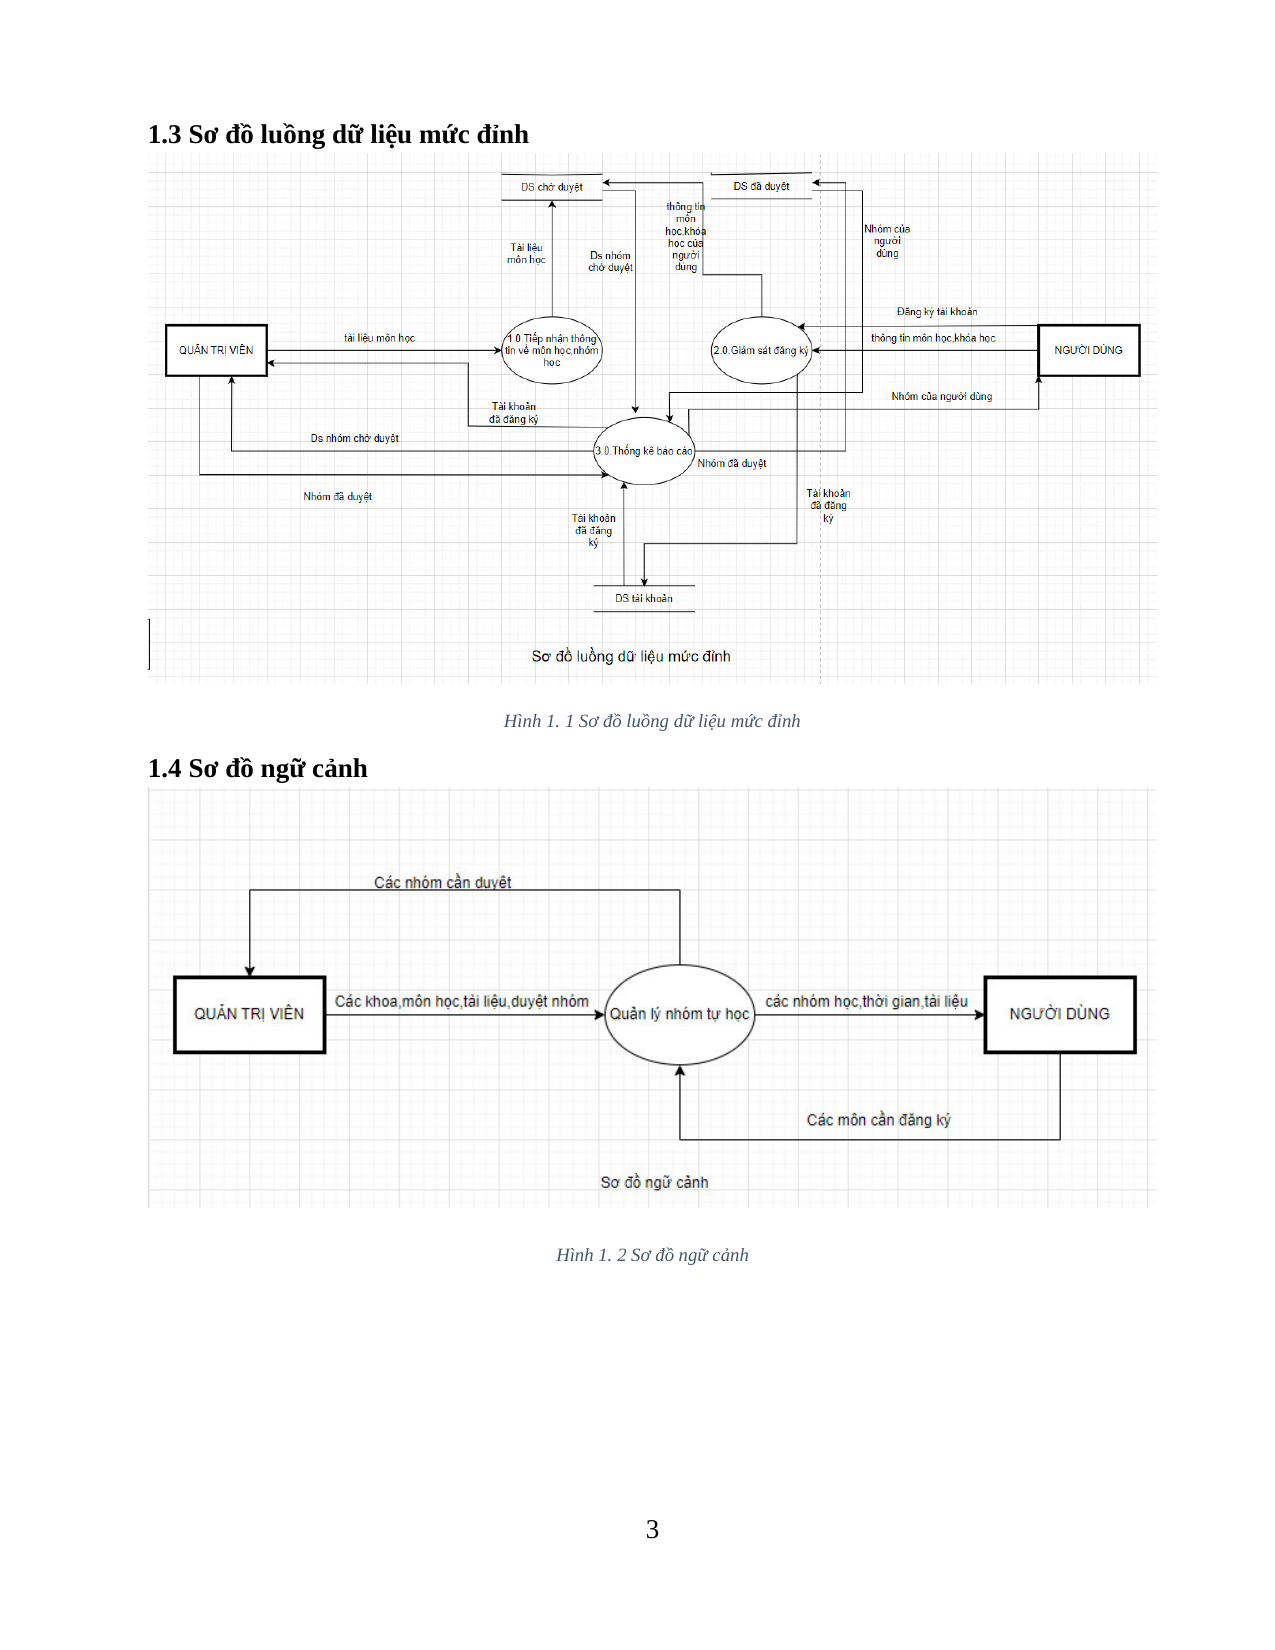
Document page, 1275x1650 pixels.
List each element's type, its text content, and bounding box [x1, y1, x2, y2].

picture [147, 153, 1157, 684]
subtitle 1.3 Sơ đồ luồng dữ liệu mức đỉnh [148, 118, 1157, 149]
subtitle 1.4 Sơ đồ ngữ cảnh [148, 752, 1157, 783]
picture [147, 787, 1157, 1208]
